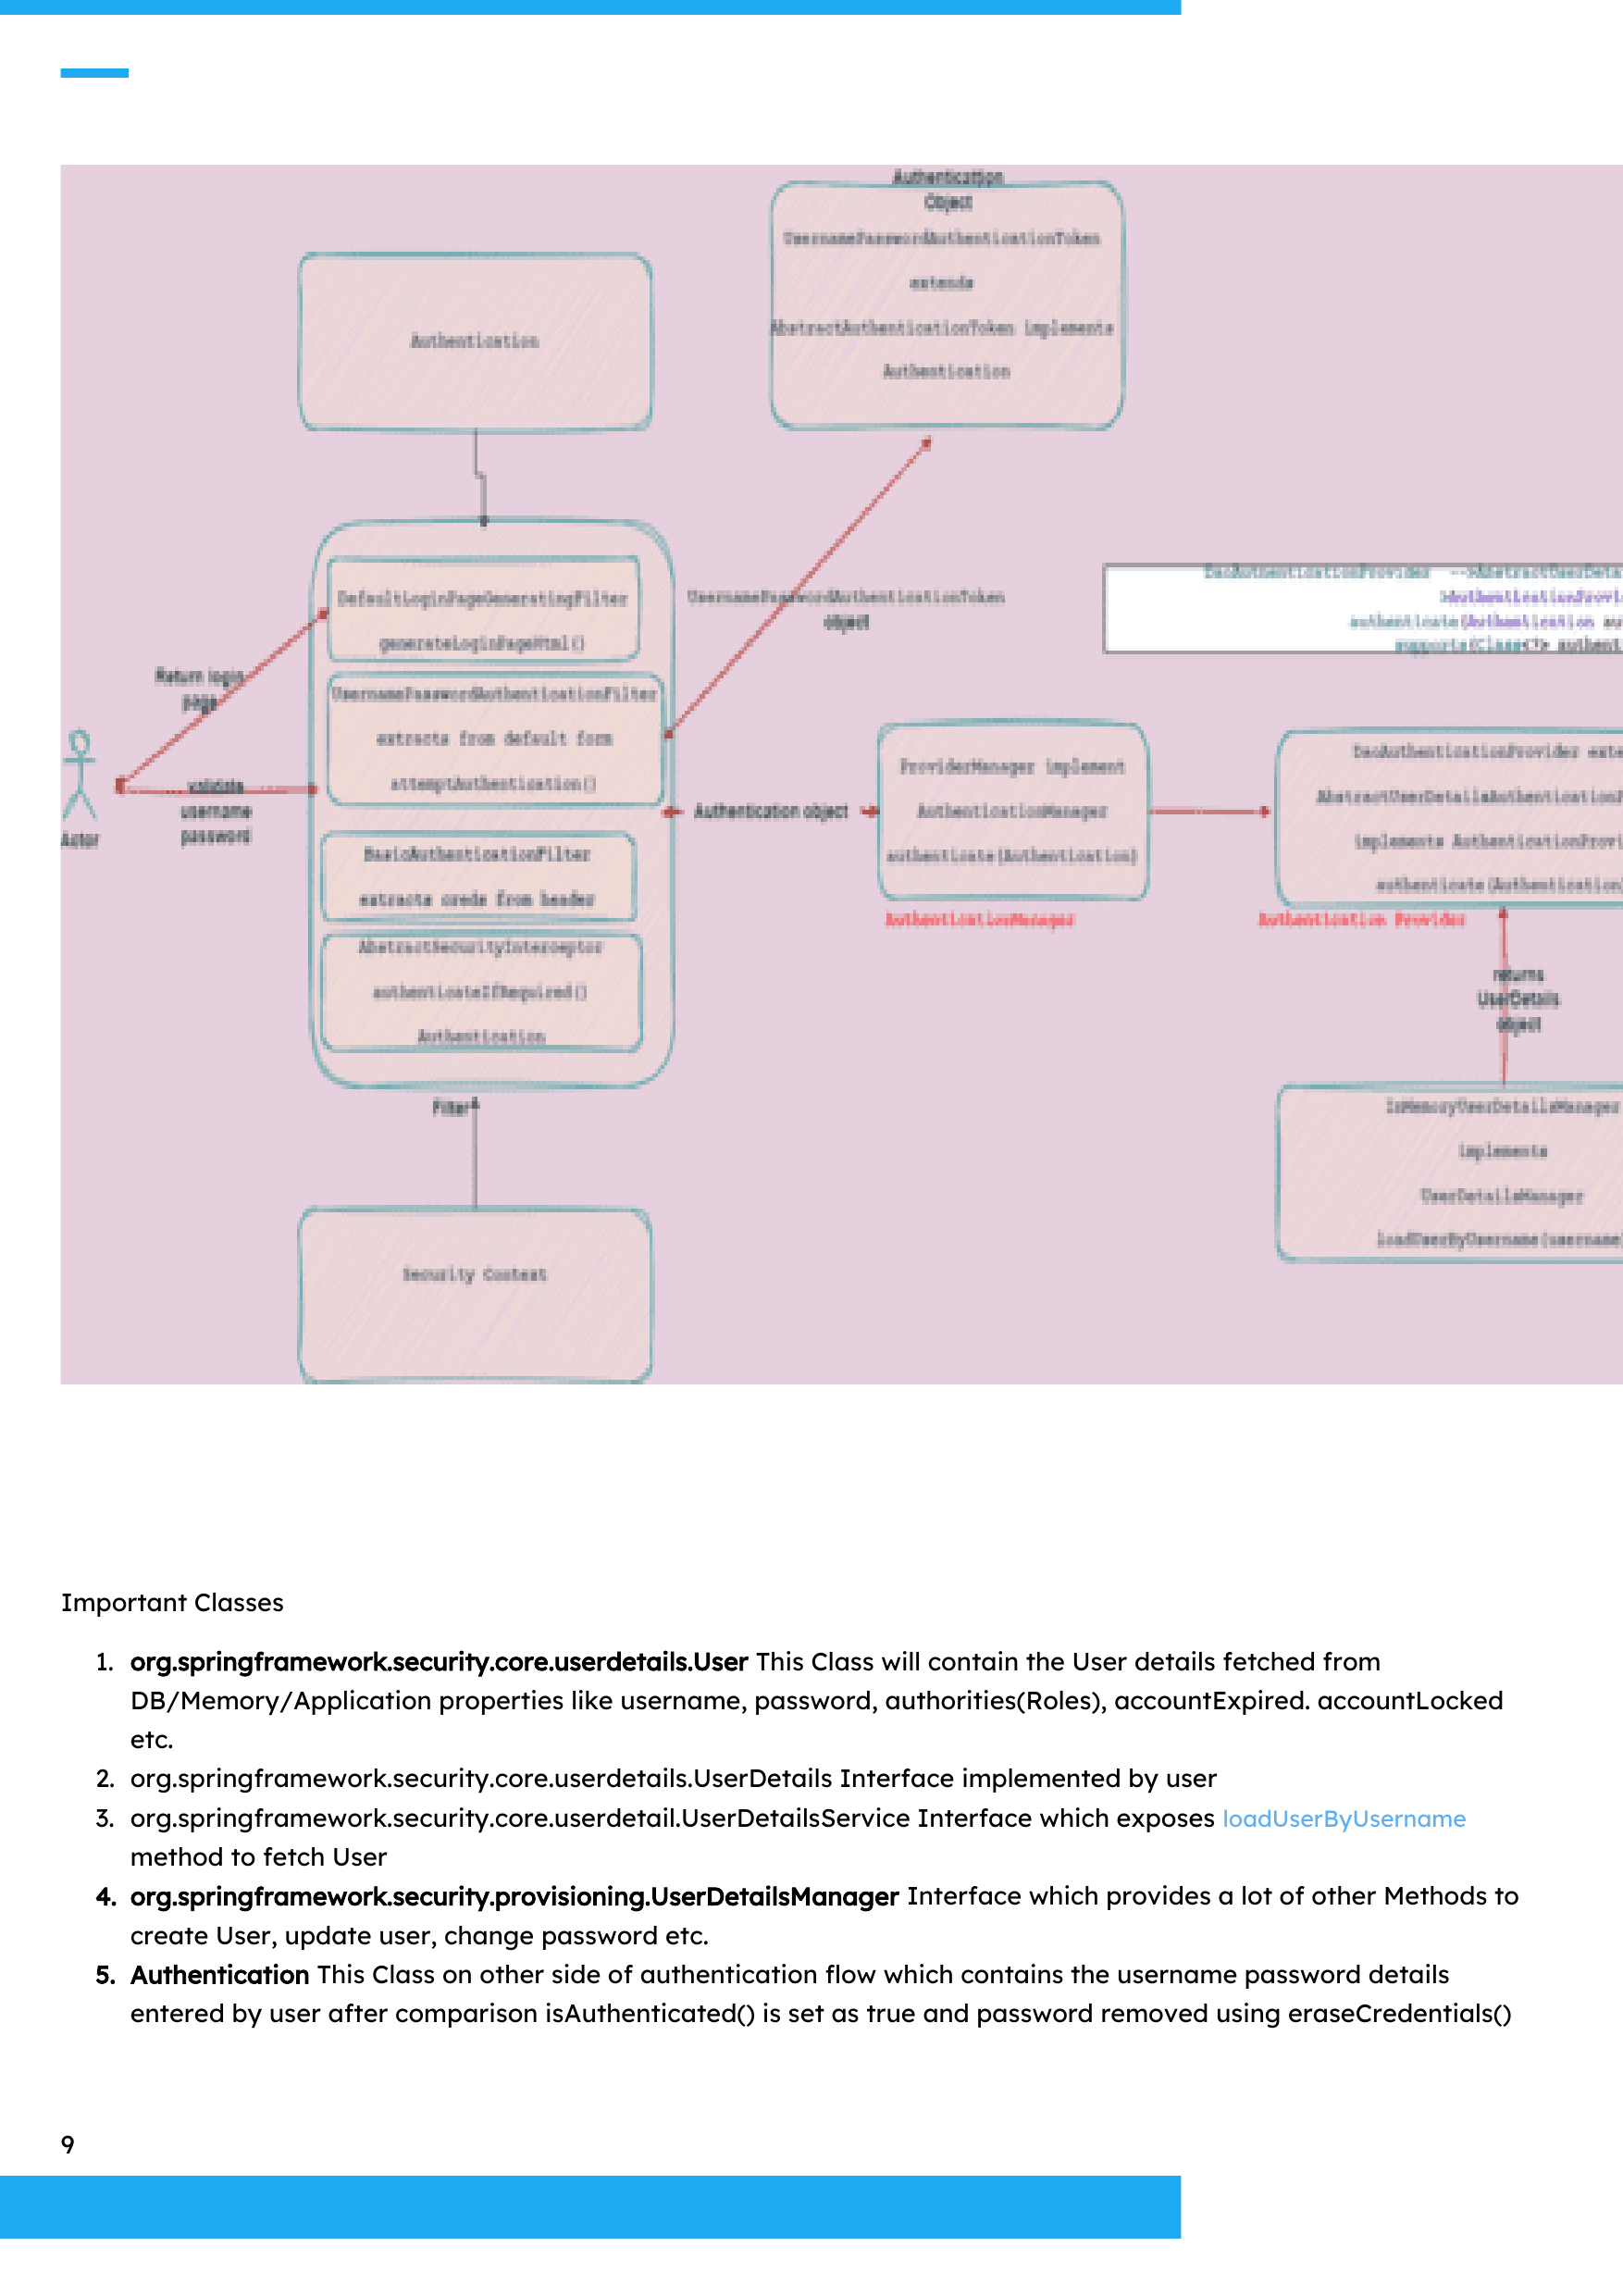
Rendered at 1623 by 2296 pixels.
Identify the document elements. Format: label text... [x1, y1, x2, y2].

picture [60, 165, 1623, 1384]
list org.springframework.security.provisioning.UserDetailsManager Interface which provides a lot of other Methods to create User, update user, change password etc. [95, 1880, 1526, 1951]
list org.springframework.security.core.userdetail.UserDetailsService Interface which exposes loadUserByUsername method to fetch User [95, 1802, 1526, 1872]
list org.springframework.security.core.userdetails.User This Class will contain the User details fetched from DB/Memory/Application properties like username, password, authorities(Roles), accountExpired. accountLocked etc. [95, 1645, 1526, 1755]
list org.springframework.security.core.userdetails.UserDetails Interface implemented by user [95, 1763, 1526, 1793]
picture [60, 68, 129, 78]
picture [0, 2176, 1182, 2239]
picture [0, 0, 1182, 15]
list Authentication This Class on other side of authentication flow which contains the username password details entered by user after comparison isAuthenticated() is set as true and password removed using eraseCredentials() [95, 1958, 1526, 2029]
text Important Classes [61, 1587, 1526, 1618]
